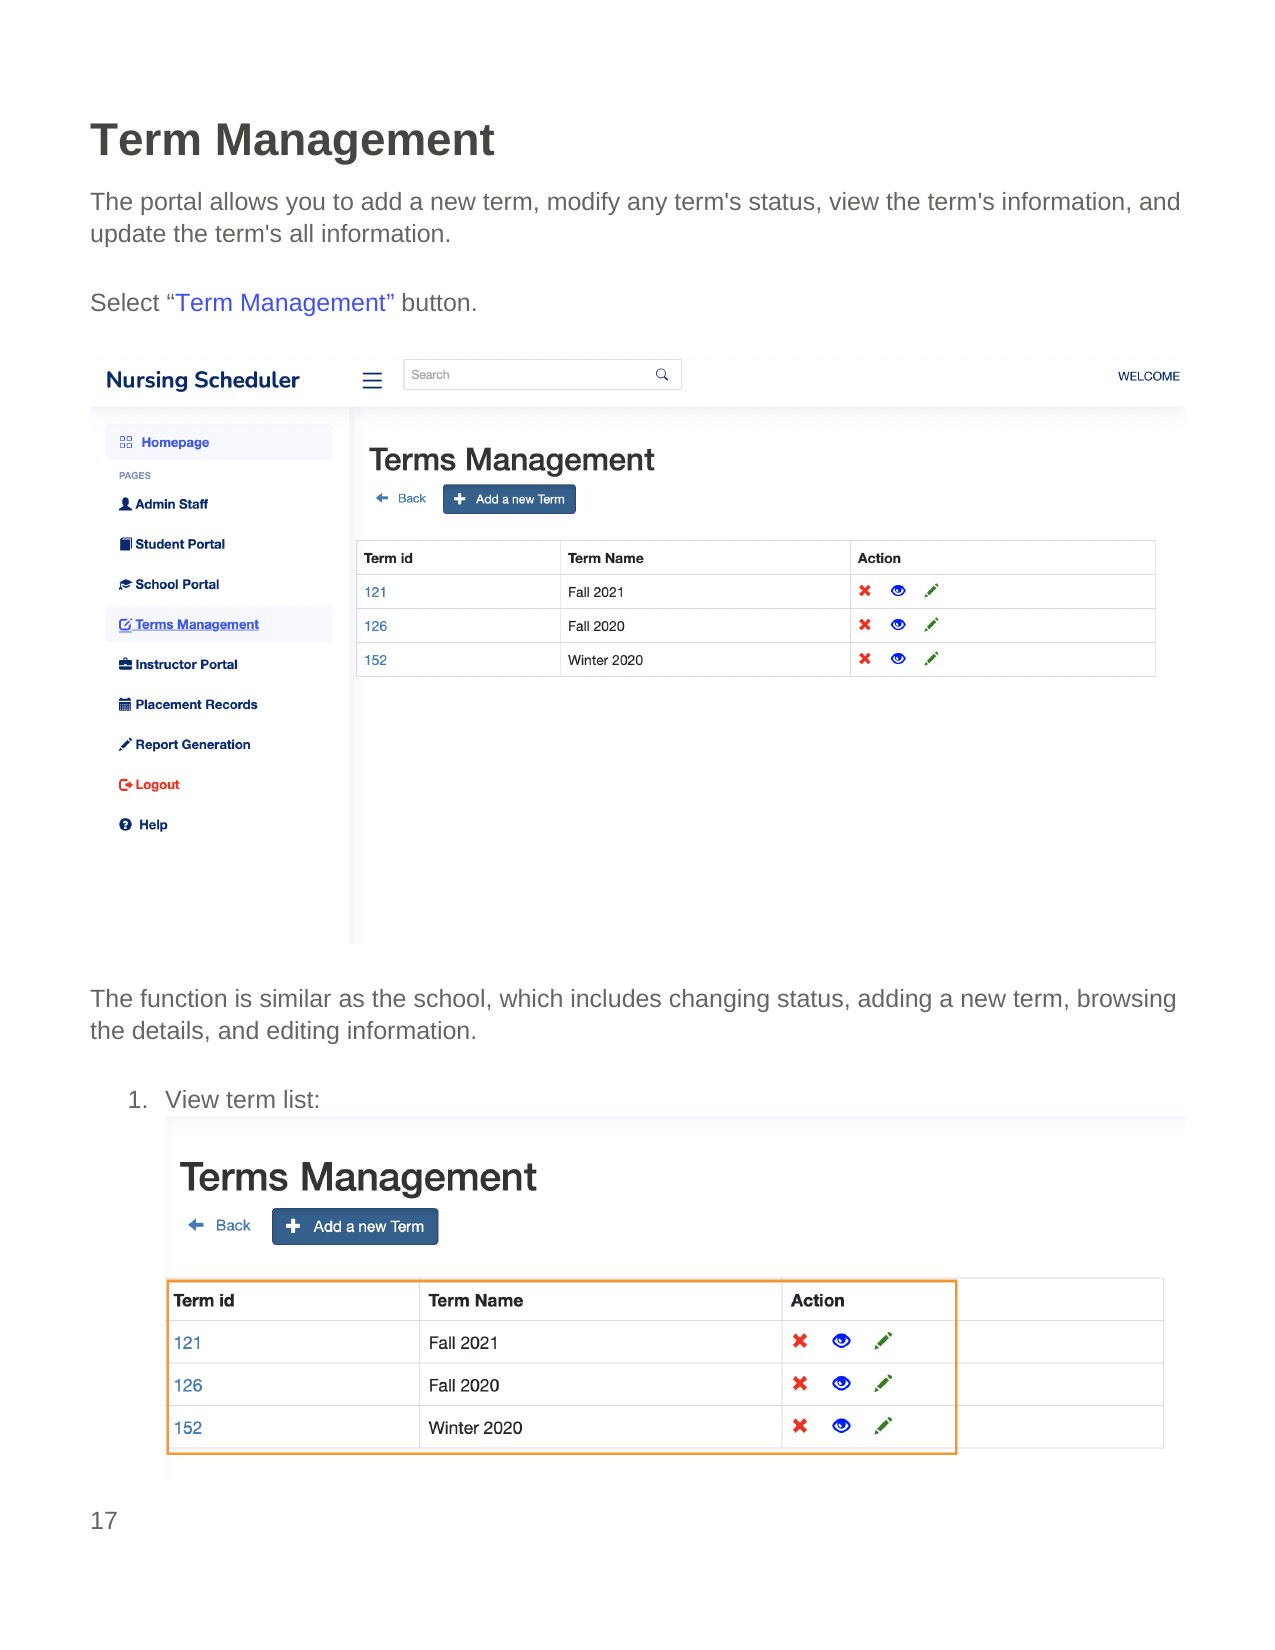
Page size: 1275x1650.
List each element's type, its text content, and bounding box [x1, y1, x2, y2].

picture [165, 1116, 1186, 1481]
text Select “Term Management” button. [90, 288, 1185, 316]
text The portal allows you to add a new term, modify any term's status, view the term's information, and update the term's all information. [90, 187, 1185, 247]
text The function is similar as the school, which includes changing status, adding a new term, browsing the details, and editing information. [90, 984, 1185, 1044]
list View term list: [127, 1085, 1185, 1113]
subtitle Term Management [90, 112, 1185, 165]
picture [90, 356, 1186, 944]
